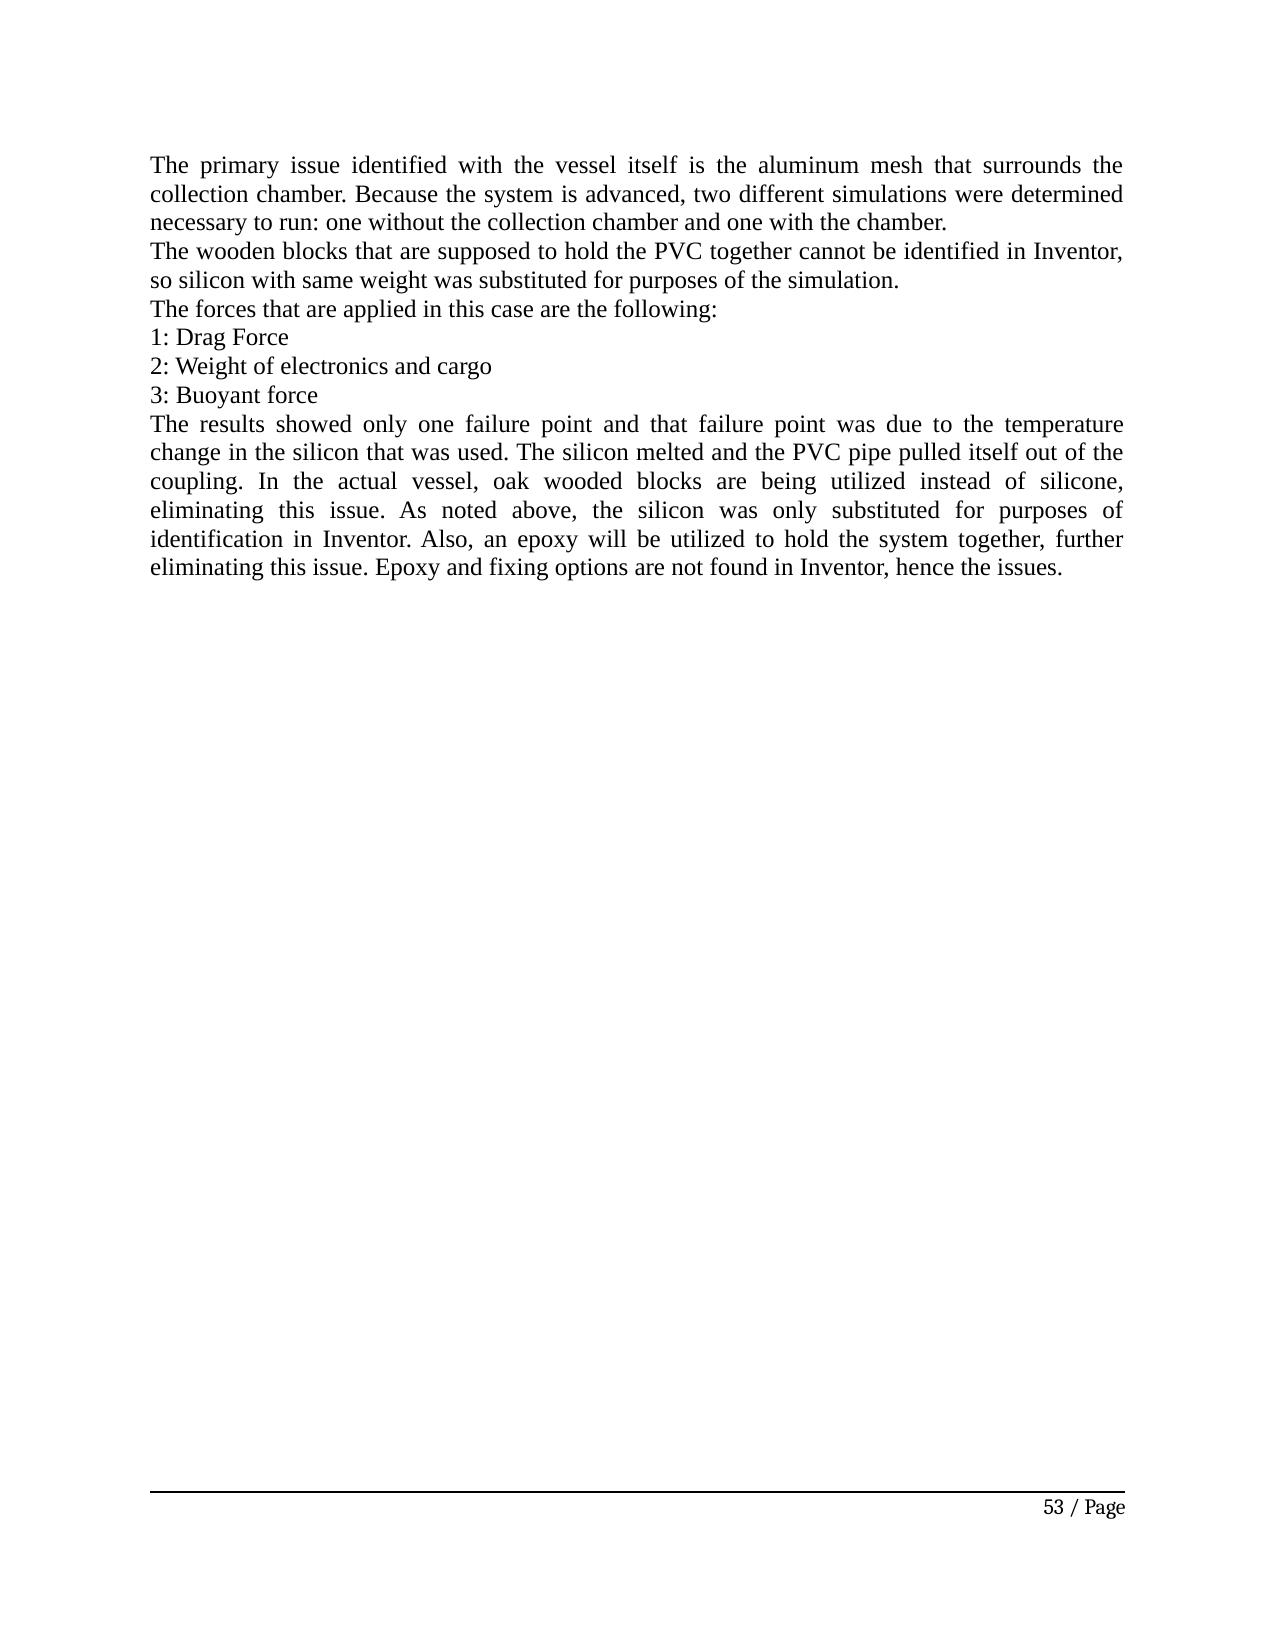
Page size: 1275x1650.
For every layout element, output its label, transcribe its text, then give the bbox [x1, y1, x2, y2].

text The results showed only one failure point and that failure point was due to the temperature change in the silicon that was used. The silicon melted and the PVC pipe pulled itself out of the coupling. In the actual vessel, oak wooded blocks are being utilized instead of silicone, eliminating this issue. As noted above, the silicon was only substituted for purposes of identification in Inventor. Also, an epoxy will be utilized to hold the system together, further eliminating this issue. Epoxy and fixing options are not found in Inventor, hence the issues. [150, 409, 1125, 581]
text The primary issue identified with the vessel itself is the aluminum mesh that surrounds the collection chamber. Because the system is advanced, two different simulations were determined necessary to run: one without the collection chamber and one with the chamber. [150, 150, 1125, 236]
text 3: Buoyant force [150, 380, 1125, 409]
text 1: Drag Force [150, 322, 1125, 351]
text 2: Weight of electronics and cargo [150, 351, 1125, 380]
text The forces that are applied in this case are the following: [150, 294, 1125, 322]
text The wooden blocks that are supposed to hold the PVC together cannot be identified in Inventor, so silicon with same weight was substituted for purposes of the simulation. [150, 236, 1125, 294]
